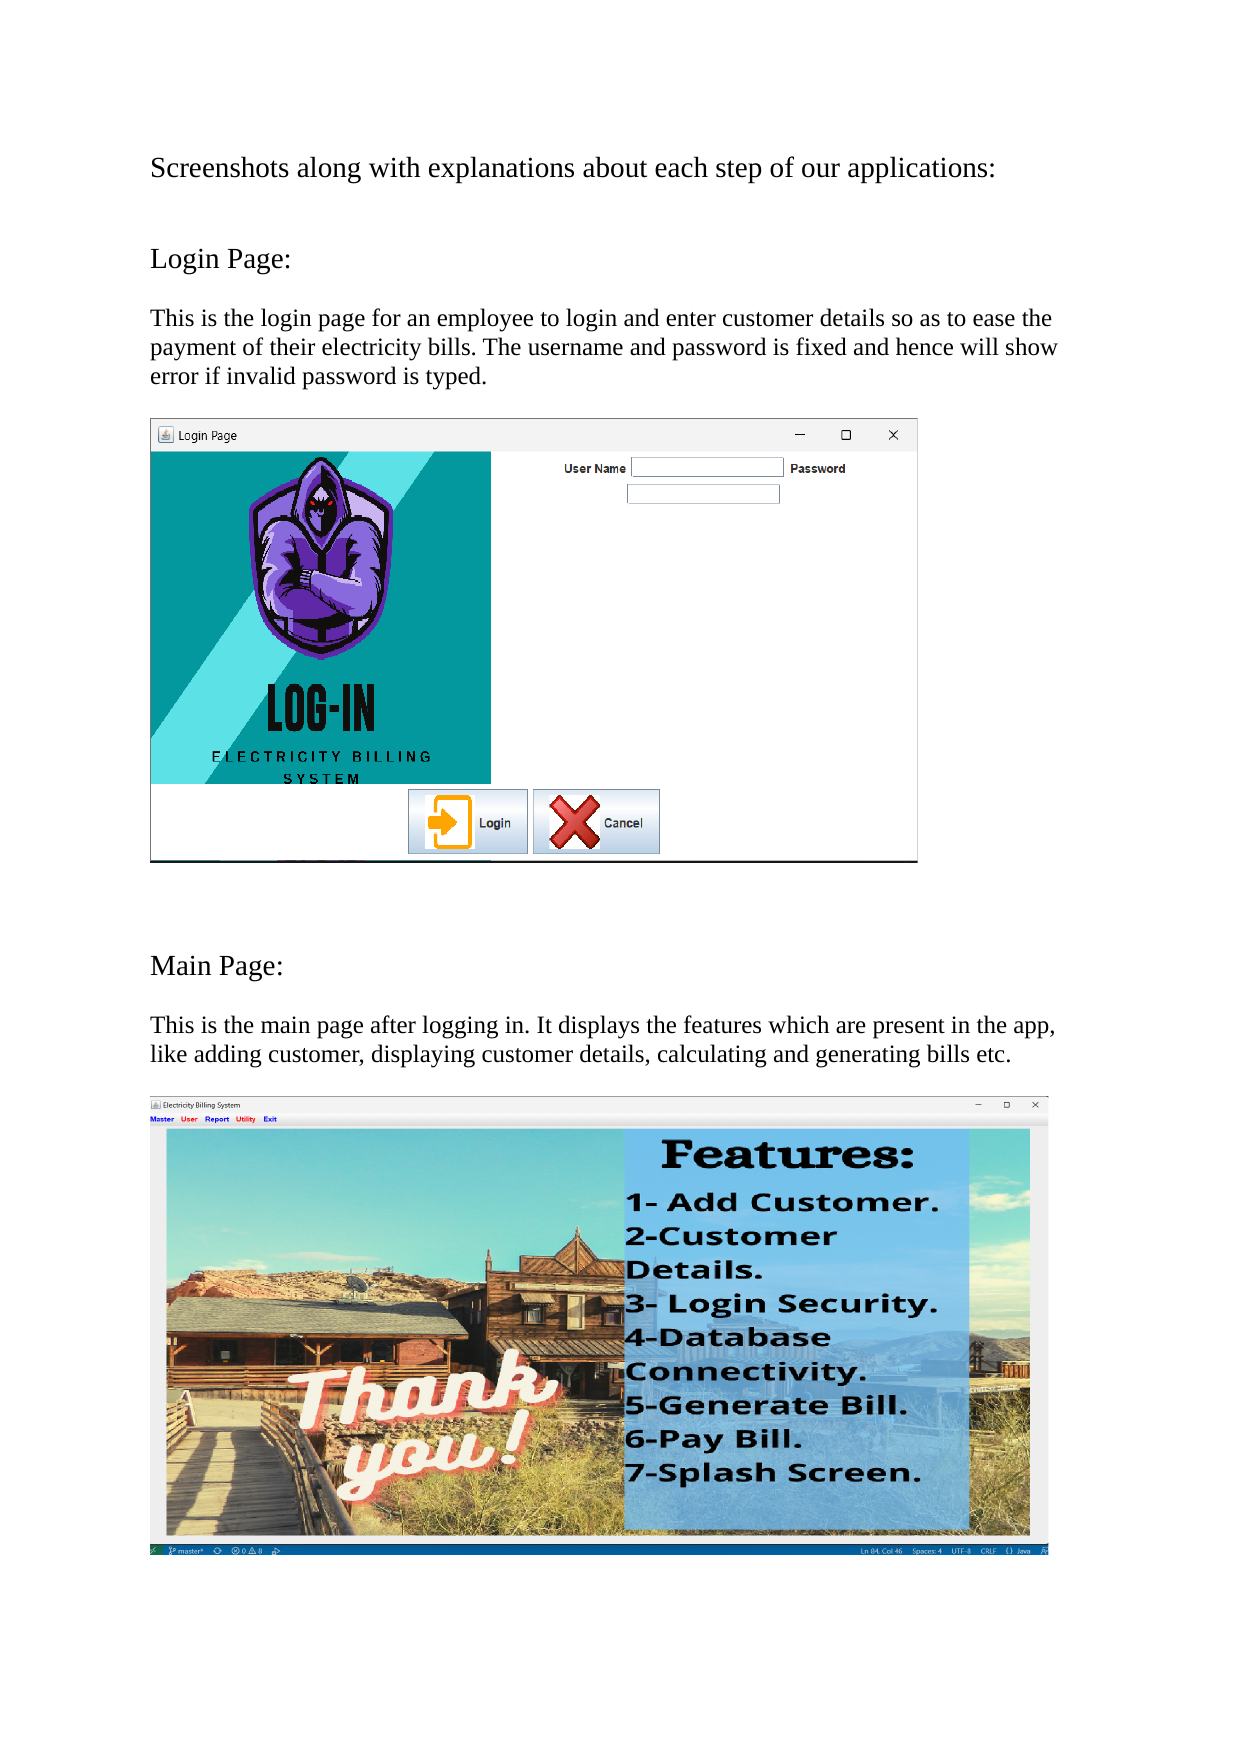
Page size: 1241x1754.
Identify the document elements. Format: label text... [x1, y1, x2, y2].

text Main Page: [150, 948, 1090, 982]
text This is the main page after logging in. It displays the features which are present in the app, like adding customer, displaying customer details, calculating and generating bills etc. [150, 1011, 1090, 1068]
picture [150, 418, 918, 863]
text This is the login page for an employee to login and enter customer details so as to ease the payment of their electricity bills. The username and password is fixed and hence will show error if invalid password is typed. [150, 303, 1090, 389]
text Login Page: [150, 241, 1090, 274]
picture [150, 1096, 1049, 1555]
text Screenshots along with explanations about each step of our applications: [150, 150, 1090, 183]
